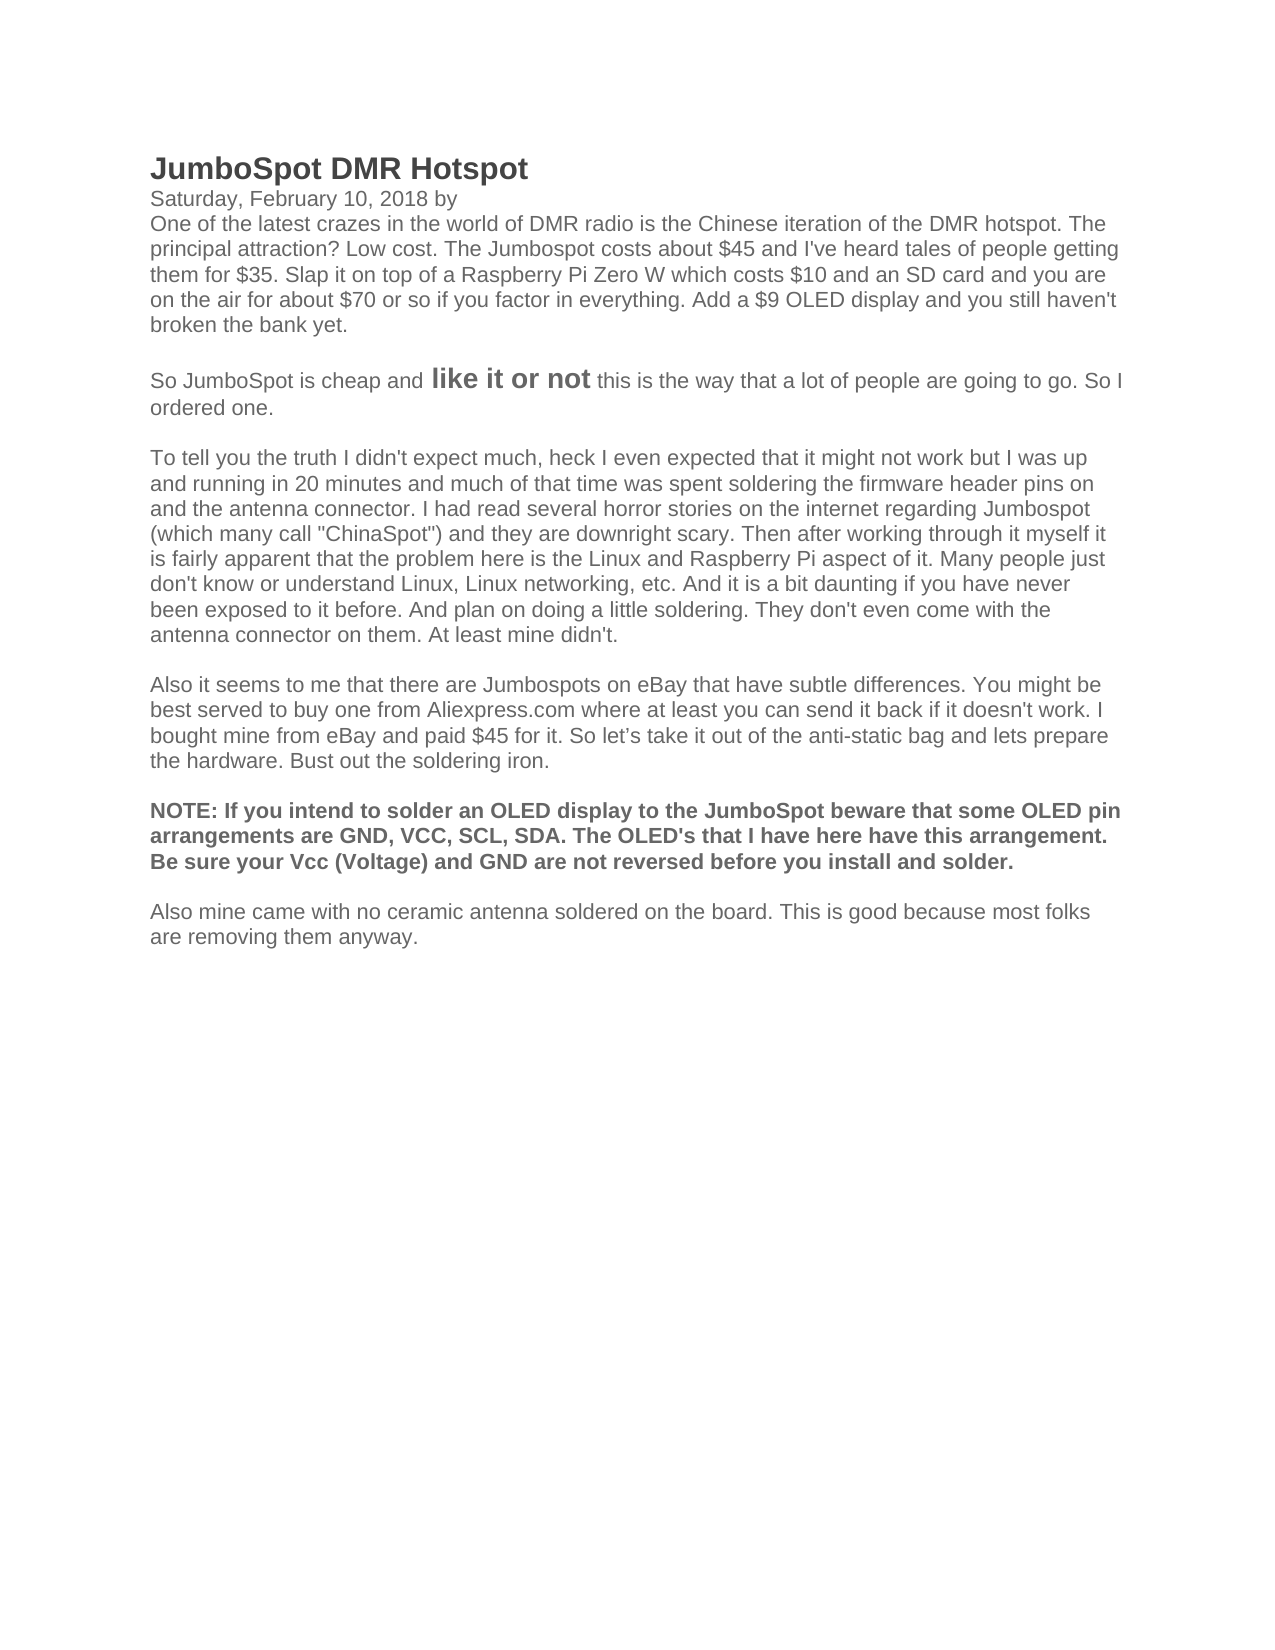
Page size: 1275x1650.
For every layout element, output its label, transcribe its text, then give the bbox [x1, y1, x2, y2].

text One of the latest crazes in the world of DMR radio is the Chinese iteration of the DMR hotspot. The principal attraction? Low cost. The Jumbospot costs about $45 and I've heard tales of people getting them for $35. Slap it on top of a Raspberry Pi Zero W which costs $10 and an SD card and you are on the air for about $70 or so if you factor in everything. Add a $9 OLED display and you still haven't broken the bank yet. [150, 211, 1125, 337]
text To tell you the truth I didn't expect much, heck I even expected that it might not work but I was up and running in 20 minutes and much of that time was spent soldering the firmware header pins on and the antenna connector. I had read several horror stories on the internet regarding Jumbospot (which many call "ChinaSpot") and they are downright scary. Then after working through it myself it is fairly apparent that the problem here is the Linux and Raspberry Pi aspect of it. Many people just don't know or understand Linux, Linux networking, etc. And it is a bit daunting if you have never been exposed to it before. And plan on doing a little soldering. They don't even come with the antenna connector on them. At least mine didn't. [150, 445, 1125, 647]
text NOTE: If you intend to solder an OLED display to the JumboSpot beware that some OLED pin arrangements are GND, VCC, SCL, SDA. The OLED's that I have here have this arrangement. Be sure your Vcc (Voltage) and GND are not reversed before you install and solder. [150, 798, 1125, 874]
text JumboSpot DMR Hotspot [150, 150, 1125, 186]
text Saturday, February 10, 2018 by [150, 186, 1125, 211]
text Also mine came with no ceramic antenna soldered on the board. This is good because most folks are removing them anyway. [150, 899, 1125, 949]
text So JumboSpot is cheap and like it or not this is the way that a lot of people are going to go. So I ordered one. [150, 362, 1125, 420]
text Also it seems to me that there are Jumbospots on eBay that have subtle differences. You might be best served to buy one from Aliexpress.com where at least you can send it back if it doesn't work. I bought mine from eBay and paid $45 for it. So let’s take it out of the anti-static bag and lets prepare the hardware. Bust out the soldering iron. [150, 672, 1125, 773]
